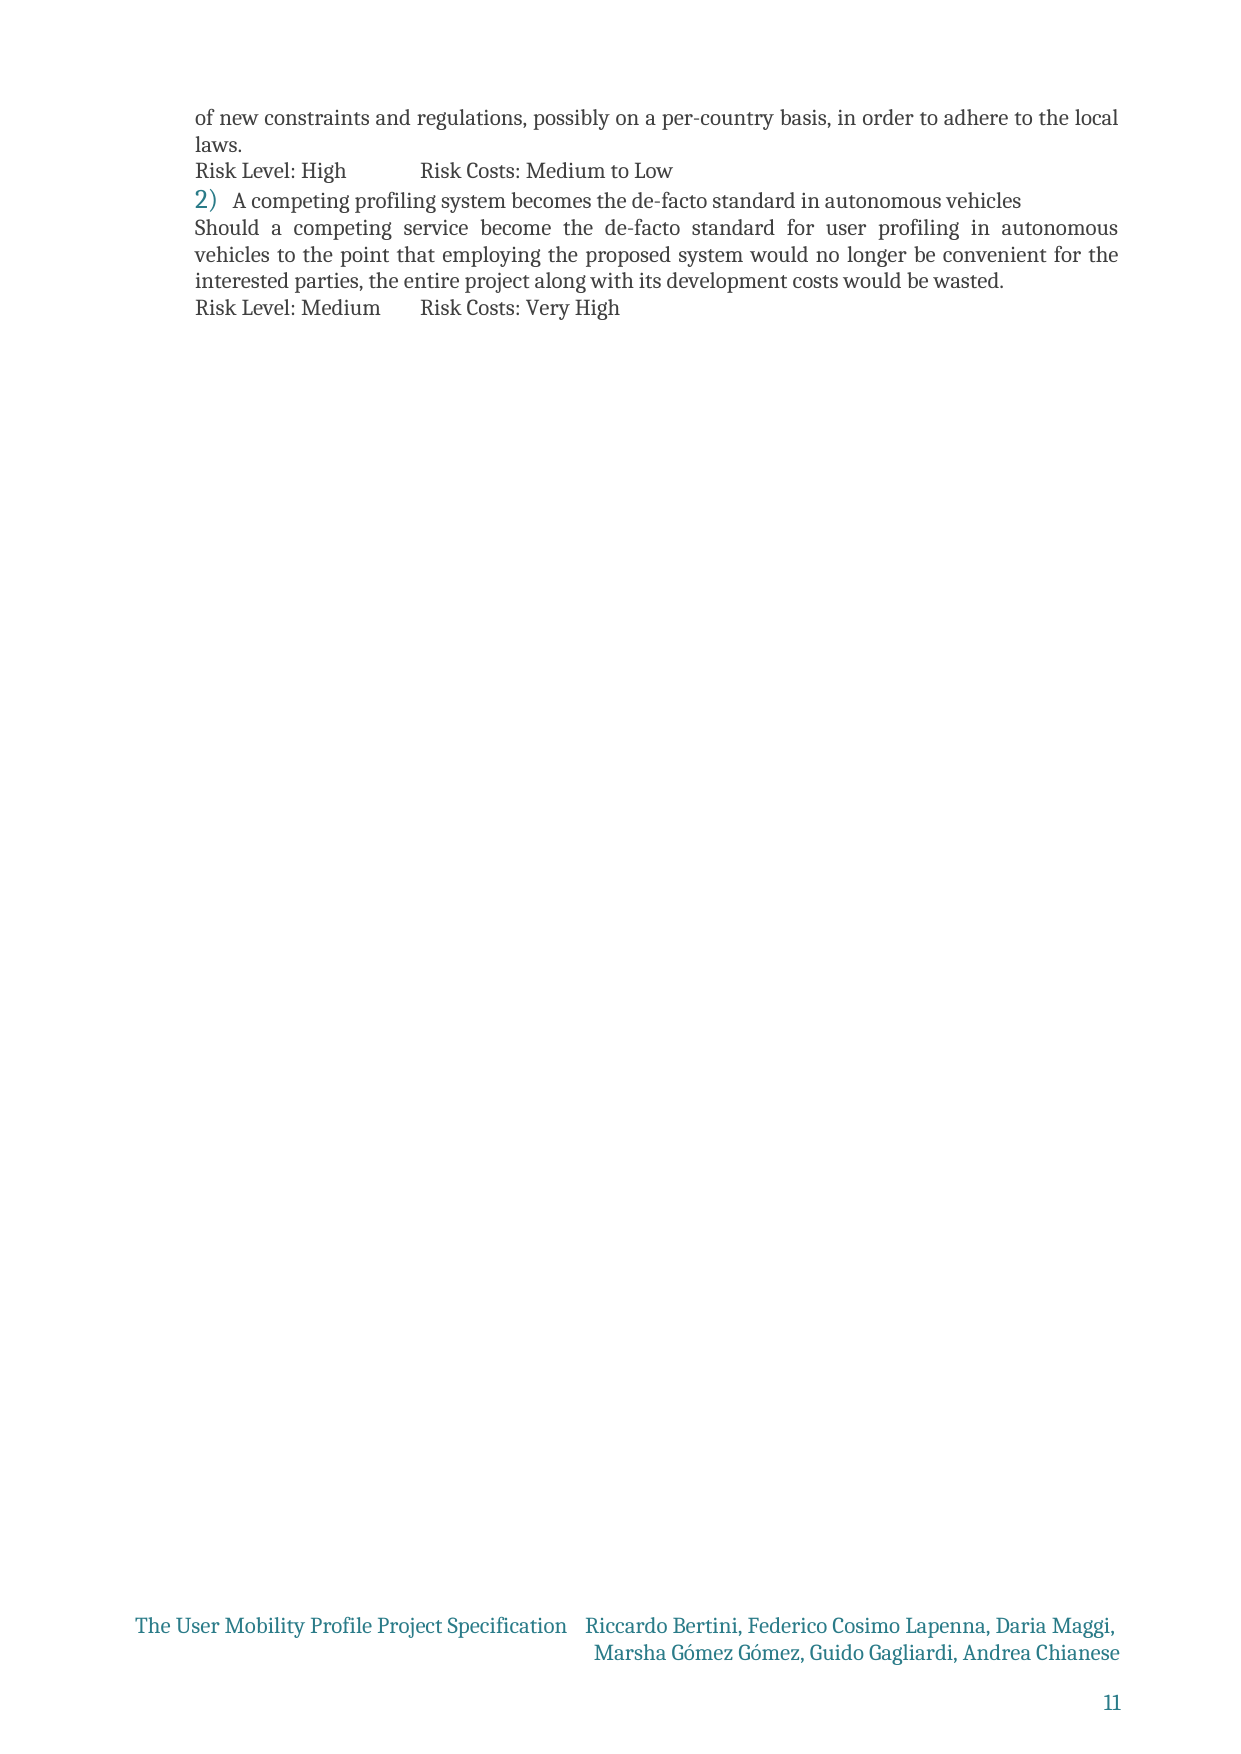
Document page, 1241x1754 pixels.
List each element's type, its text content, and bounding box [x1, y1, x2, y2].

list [195, 105, 1120, 158]
list Risk Level: Medium Risk Costs: Very High [195, 294, 1120, 321]
list Risk Level: High Risk Costs: Medium to Low [195, 158, 1120, 184]
list Should a competing service become the de-facto standard for user profiling in autonomous vehicles to the point that employing the proposed system would no longer be convenient for the interested parties, the entire project along with its development costs would be wasted. [195, 215, 1120, 294]
list A competing profiling system becomes the de-facto standard in autonomous vehicles [195, 184, 1120, 215]
